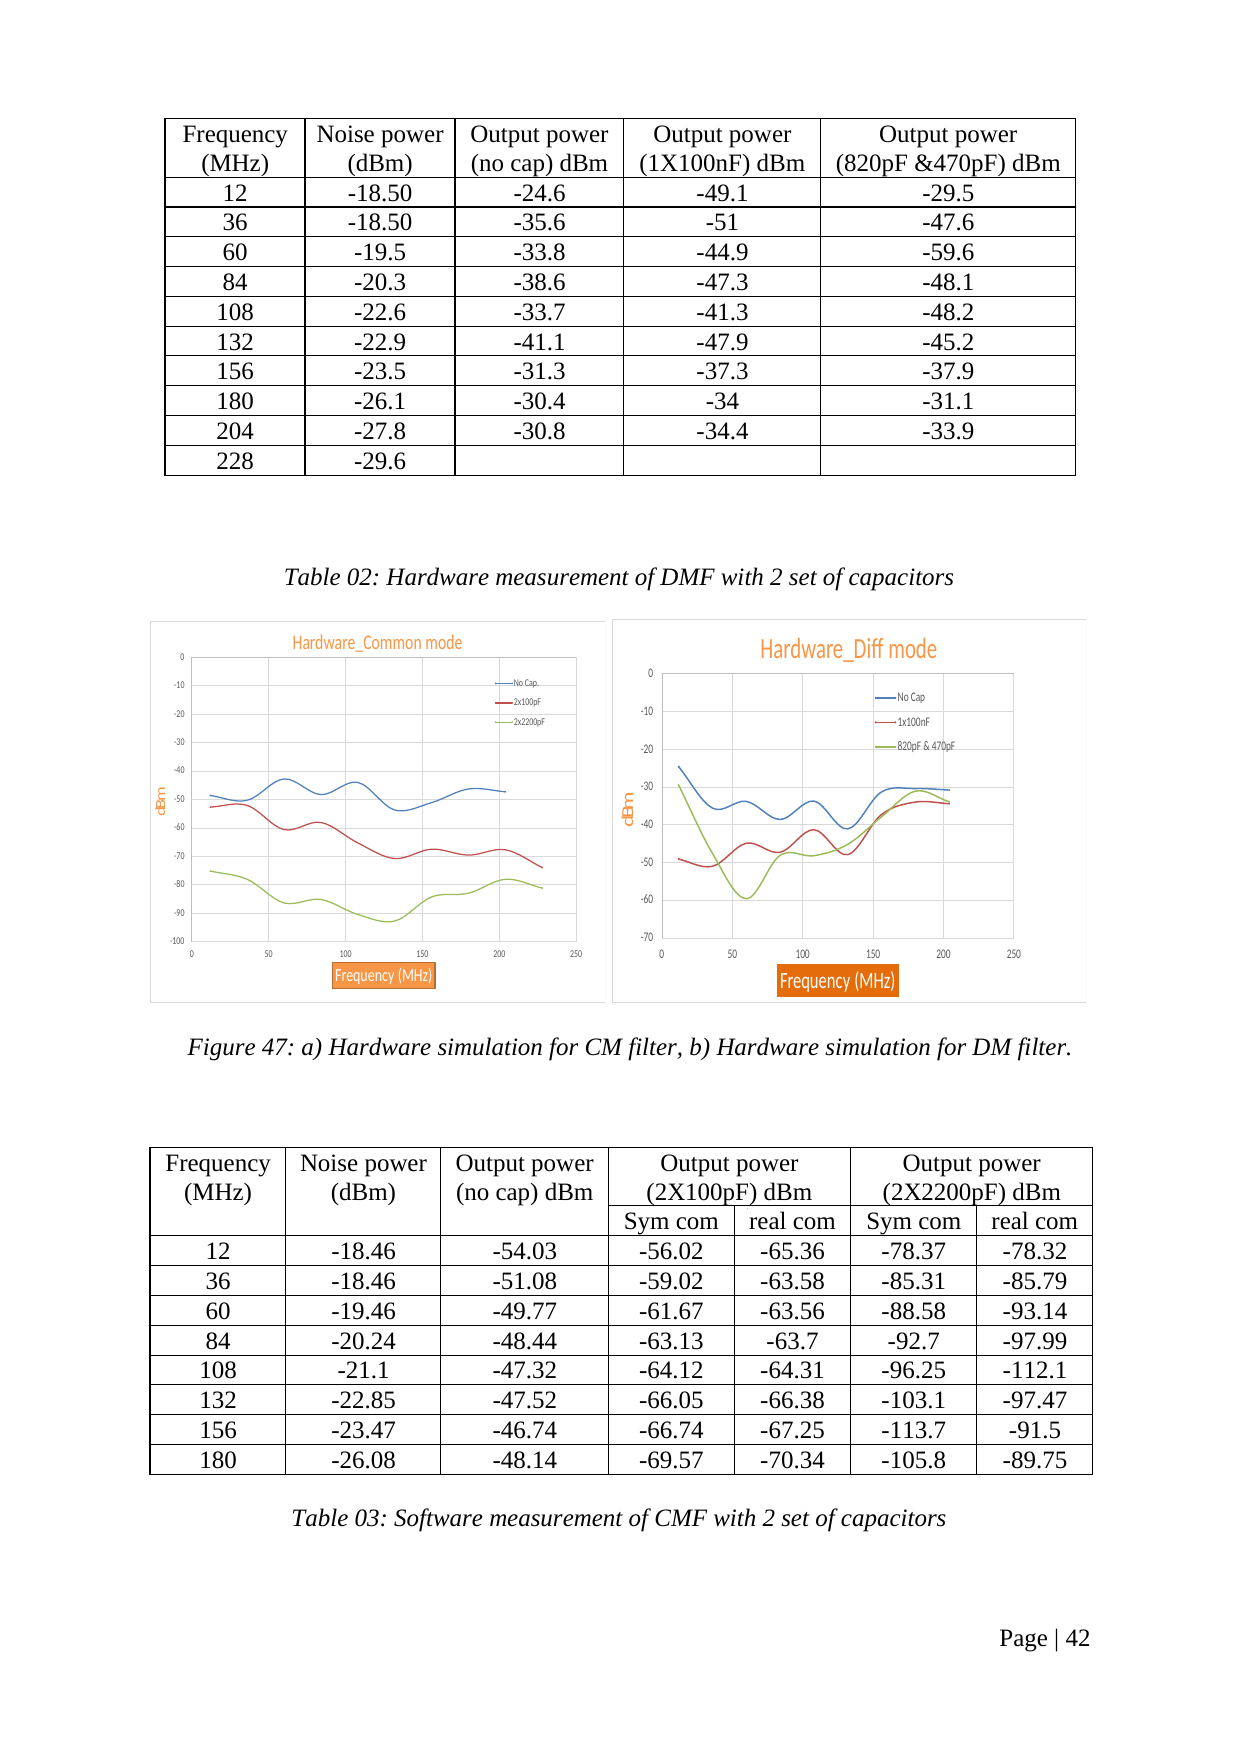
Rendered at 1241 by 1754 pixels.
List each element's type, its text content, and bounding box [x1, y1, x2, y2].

table_cell -20.24 [286, 1326, 440, 1354]
table_cell -49.1 [624, 178, 820, 206]
table_cell -31.3 [456, 356, 623, 385]
table_cell -35.6 [456, 208, 623, 236]
table_cell -34 [624, 386, 820, 415]
table_cell -37.9 [821, 356, 1075, 385]
table_cell -103.1 [851, 1385, 976, 1414]
table_cell -113.7 [851, 1415, 976, 1444]
text Table 02: Hardware measurement of DMF with 2 set of capacitors [150, 562, 1090, 591]
table_cell -56.02 [609, 1236, 734, 1265]
table_header Output power (no cap) dBm [456, 119, 623, 177]
table_cell -33.8 [456, 237, 623, 266]
table_cell -69.57 [609, 1445, 734, 1474]
table_cell 84 [151, 1326, 285, 1354]
table_cell 12 [151, 1236, 285, 1265]
table_cell -41.1 [456, 327, 623, 355]
table_cell -44.9 [624, 237, 820, 266]
table_cell -19.46 [286, 1296, 440, 1325]
table_cell -47.52 [441, 1385, 608, 1414]
table_header Output power (2X2200pF) dBm [851, 1148, 1092, 1205]
table_cell -31.1 [821, 386, 1075, 415]
table_cell 180 [166, 386, 304, 415]
table_cell 84 [166, 267, 304, 296]
table_cell -48.44 [441, 1326, 608, 1354]
table_cell -18.46 [286, 1236, 440, 1265]
table_cell -89.75 [977, 1445, 1092, 1474]
table_cell -33.9 [821, 416, 1075, 445]
table_header Output power (1X100nF) dBm [624, 119, 820, 177]
table_cell -66.38 [735, 1385, 850, 1414]
table_cell -22.9 [306, 327, 454, 355]
table_cell -92.7 [851, 1326, 976, 1354]
table_cell -48.14 [441, 1445, 608, 1474]
table_cell real com [977, 1206, 1092, 1235]
table_cell -18.46 [286, 1266, 440, 1295]
table_cell -54.03 [441, 1236, 608, 1265]
table_cell -91.5 [977, 1415, 1092, 1444]
table_cell -63.7 [735, 1326, 850, 1354]
table_cell -105.8 [851, 1445, 976, 1474]
table_cell -97.47 [977, 1385, 1092, 1414]
table_cell -64.12 [609, 1356, 734, 1384]
table_cell real com [735, 1206, 850, 1235]
table_cell -65.36 [735, 1236, 850, 1265]
table_cell -70.34 [735, 1445, 850, 1474]
table_cell -47.3 [624, 267, 820, 296]
table_cell -88.58 [851, 1296, 976, 1325]
table_cell -30.4 [456, 386, 623, 415]
table_cell -67.25 [735, 1415, 850, 1444]
table_header Noise power (dBm) [286, 1148, 440, 1235]
table_cell -18.50 [306, 178, 454, 206]
table_cell 156 [166, 356, 304, 385]
table_cell 12 [166, 178, 304, 206]
table_header Output power (no cap) dBm [441, 1148, 608, 1235]
table_cell -21.1 [286, 1356, 440, 1384]
table_cell -85.79 [977, 1266, 1092, 1295]
table_cell -47.6 [821, 208, 1075, 236]
table_cell 132 [166, 327, 304, 355]
table_cell -59.02 [609, 1266, 734, 1295]
text Table 03: Software measurement of CMF with 2 set of capacitors [150, 1503, 1090, 1532]
table_cell -33.7 [456, 297, 623, 326]
table_cell -19.5 [306, 237, 454, 266]
table_cell 228 [166, 446, 304, 474]
table_cell -27.8 [306, 416, 454, 445]
table_cell -34.4 [624, 416, 820, 445]
table_header Noise power (dBm) [306, 119, 454, 177]
table_cell -78.37 [851, 1236, 976, 1265]
table_cell -48.1 [821, 267, 1075, 296]
table_cell -23.5 [306, 356, 454, 385]
table_cell -22.85 [286, 1385, 440, 1414]
table_cell -51 [624, 208, 820, 236]
table_cell -38.6 [456, 267, 623, 296]
table_cell -85.31 [851, 1266, 976, 1295]
table_cell -59.6 [821, 237, 1075, 266]
table_cell -49.77 [441, 1296, 608, 1325]
table_cell 156 [151, 1415, 285, 1444]
table_cell -97.99 [977, 1326, 1092, 1354]
table_cell 132 [151, 1385, 285, 1414]
table_cell 60 [166, 237, 304, 266]
table_cell -24.6 [456, 178, 623, 206]
table_cell -61.67 [609, 1296, 734, 1325]
table_cell 108 [151, 1356, 285, 1384]
table_cell -23.47 [286, 1415, 440, 1444]
table_cell -78.32 [977, 1236, 1092, 1265]
table_header Output power (820pF &470pF) dBm [821, 119, 1075, 177]
table_cell -47.32 [441, 1356, 608, 1384]
table_cell -66.05 [609, 1385, 734, 1414]
text Figure 47: a) Hardware simulation for CM filter, b) Hardware simulation for DM filter. [150, 1032, 1090, 1061]
table_cell [456, 446, 623, 474]
table_cell -63.58 [735, 1266, 850, 1295]
table_cell -51.08 [441, 1266, 608, 1295]
table_cell -45.2 [821, 327, 1075, 355]
table_cell 36 [166, 208, 304, 236]
table_cell Sym com [851, 1206, 976, 1235]
table_cell -30.8 [456, 416, 623, 445]
table_cell -46.74 [441, 1415, 608, 1444]
table_cell -37.3 [624, 356, 820, 385]
table_cell -26.1 [306, 386, 454, 415]
table_cell -96.25 [851, 1356, 976, 1384]
table_cell -63.13 [609, 1326, 734, 1354]
table_cell 60 [151, 1296, 285, 1325]
table_header Output power (2X100pF) dBm [609, 1148, 850, 1205]
table_cell -93.14 [977, 1296, 1092, 1325]
table_cell -29.6 [306, 446, 454, 474]
table_cell -47.9 [624, 327, 820, 355]
table_cell -64.31 [735, 1356, 850, 1384]
table_cell -112.1 [977, 1356, 1092, 1384]
table_cell 108 [166, 297, 304, 326]
table_cell -66.74 [609, 1415, 734, 1444]
table_cell -22.6 [306, 297, 454, 326]
table_cell Sym com [609, 1206, 734, 1235]
table_cell 204 [166, 416, 304, 445]
table_cell -41.3 [624, 297, 820, 326]
table_cell -29.5 [821, 178, 1075, 206]
table_cell -63.56 [735, 1296, 850, 1325]
table_cell [624, 446, 820, 474]
table_cell -26.08 [286, 1445, 440, 1474]
table_cell [821, 446, 1075, 474]
table_cell 36 [151, 1266, 285, 1295]
table_cell -20.3 [306, 267, 454, 296]
table_cell 180 [151, 1445, 285, 1474]
table_header Frequency (MHz) [151, 1148, 285, 1235]
table_cell -48.2 [821, 297, 1075, 326]
table_cell -18.50 [306, 208, 454, 236]
table_header Frequency (MHz) [166, 119, 304, 177]
